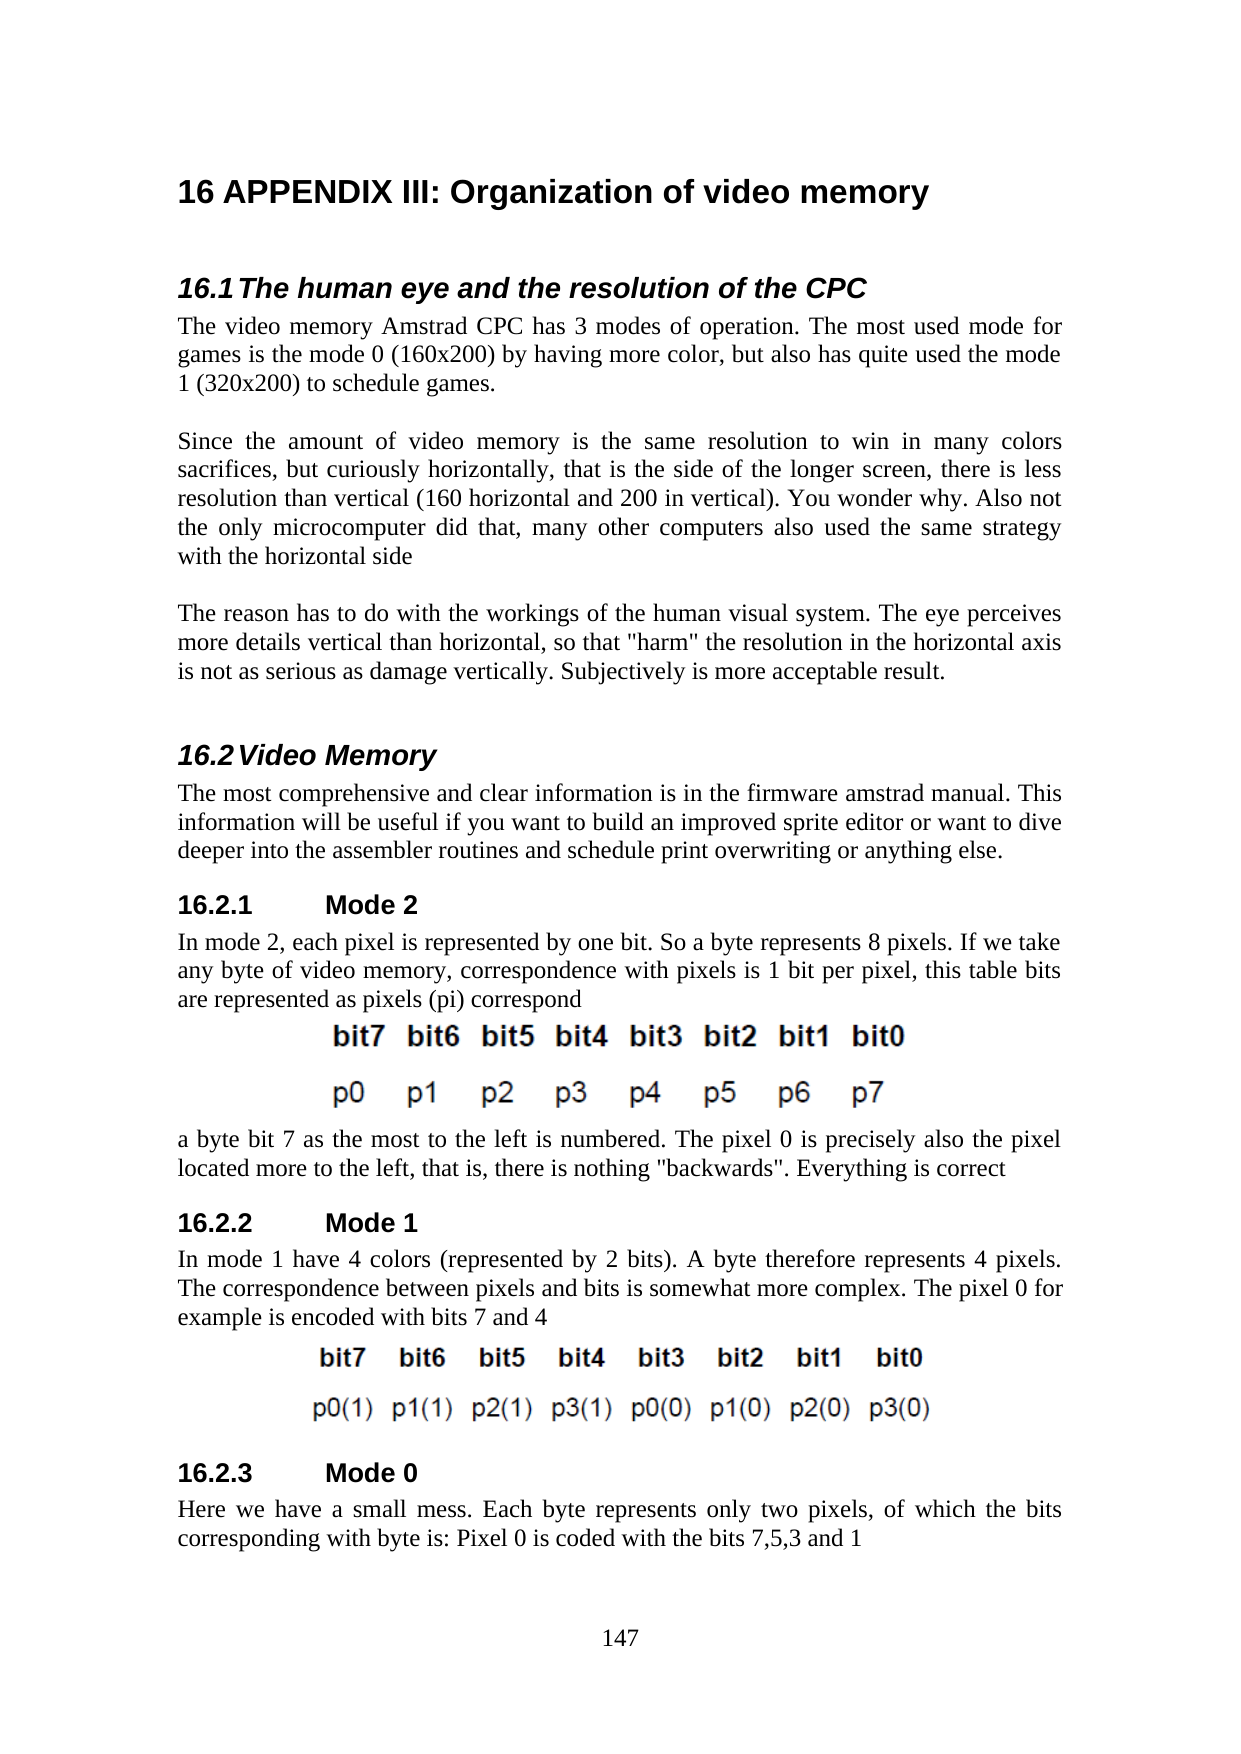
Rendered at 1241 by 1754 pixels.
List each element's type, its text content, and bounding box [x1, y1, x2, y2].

text Since the amount of video memory is the same resolution to win in many colors sacrifices, but curiously horizontally, that is the side of the longer screen, there is less resolution than vertical (160 horizontal and 200 in vertical). You wonder why. Also not the only microcomputer did that, many other computers also used the same strategy with the horizontal side [177, 426, 1063, 569]
subtitle Mode 2 [177, 889, 1063, 921]
text The most comprehensive and clear information is in the firmware amstrad manual. This information will be useful if you want to build an improved sprite editor or want to dive deeper into the assembler routines and schedule print overwriting or anything else. [177, 778, 1063, 864]
subtitle Mode 0 [177, 1457, 1063, 1488]
subtitle Mode 1 [177, 1207, 1063, 1238]
text In mode 1 have 4 colors (represented by 2 bits). A byte therefore represents 4 pixels. The correspondence between pixels and bits is somewhat more complex. The pixel 0 for example is encoded with bits 7 and 4 [177, 1244, 1063, 1330]
subtitle The human eye and the resolution of the CPC [177, 271, 1063, 304]
picture [292, 1330, 948, 1432]
subtitle APPENDIX III: Organization of video memory [177, 173, 1063, 211]
picture [320, 1013, 920, 1124]
text In mode 2, each pixel is represented by one bit. So a byte represents 8 pixels. If we take any byte of video memory, correspondence with pixels is 1 bit per pixel, this table bits are represented as pixels (pi) correspond [177, 927, 1063, 1013]
text Here we have a small mess. Each byte represents only two pixels, of which the bits corresponding with byte is: Pixel 0 is coded with the bits 7,5,3 and 1 [177, 1494, 1063, 1552]
subtitle Video Memory [177, 738, 1063, 772]
text a byte bit 7 as the most to the left is numbered. The pixel 0 is precisely also the pixel located more to the left, that is, there is nothing "backwards". Everything is correct [177, 1124, 1063, 1182]
text The video memory Amstrad CPC has 3 modes of operation. The most used mode for games is the mode 0 (160x200) by having more color, but also has quite used the mode 1 (320x200) to schedule games. [177, 311, 1063, 397]
text The reason has to do with the workings of the human visual system. The eye perceives more details vertical than horizontal, so that "harm" the resolution in the horizontal axis is not as serious as damage vertically. Subjectively is more acceptable result. [177, 598, 1063, 684]
